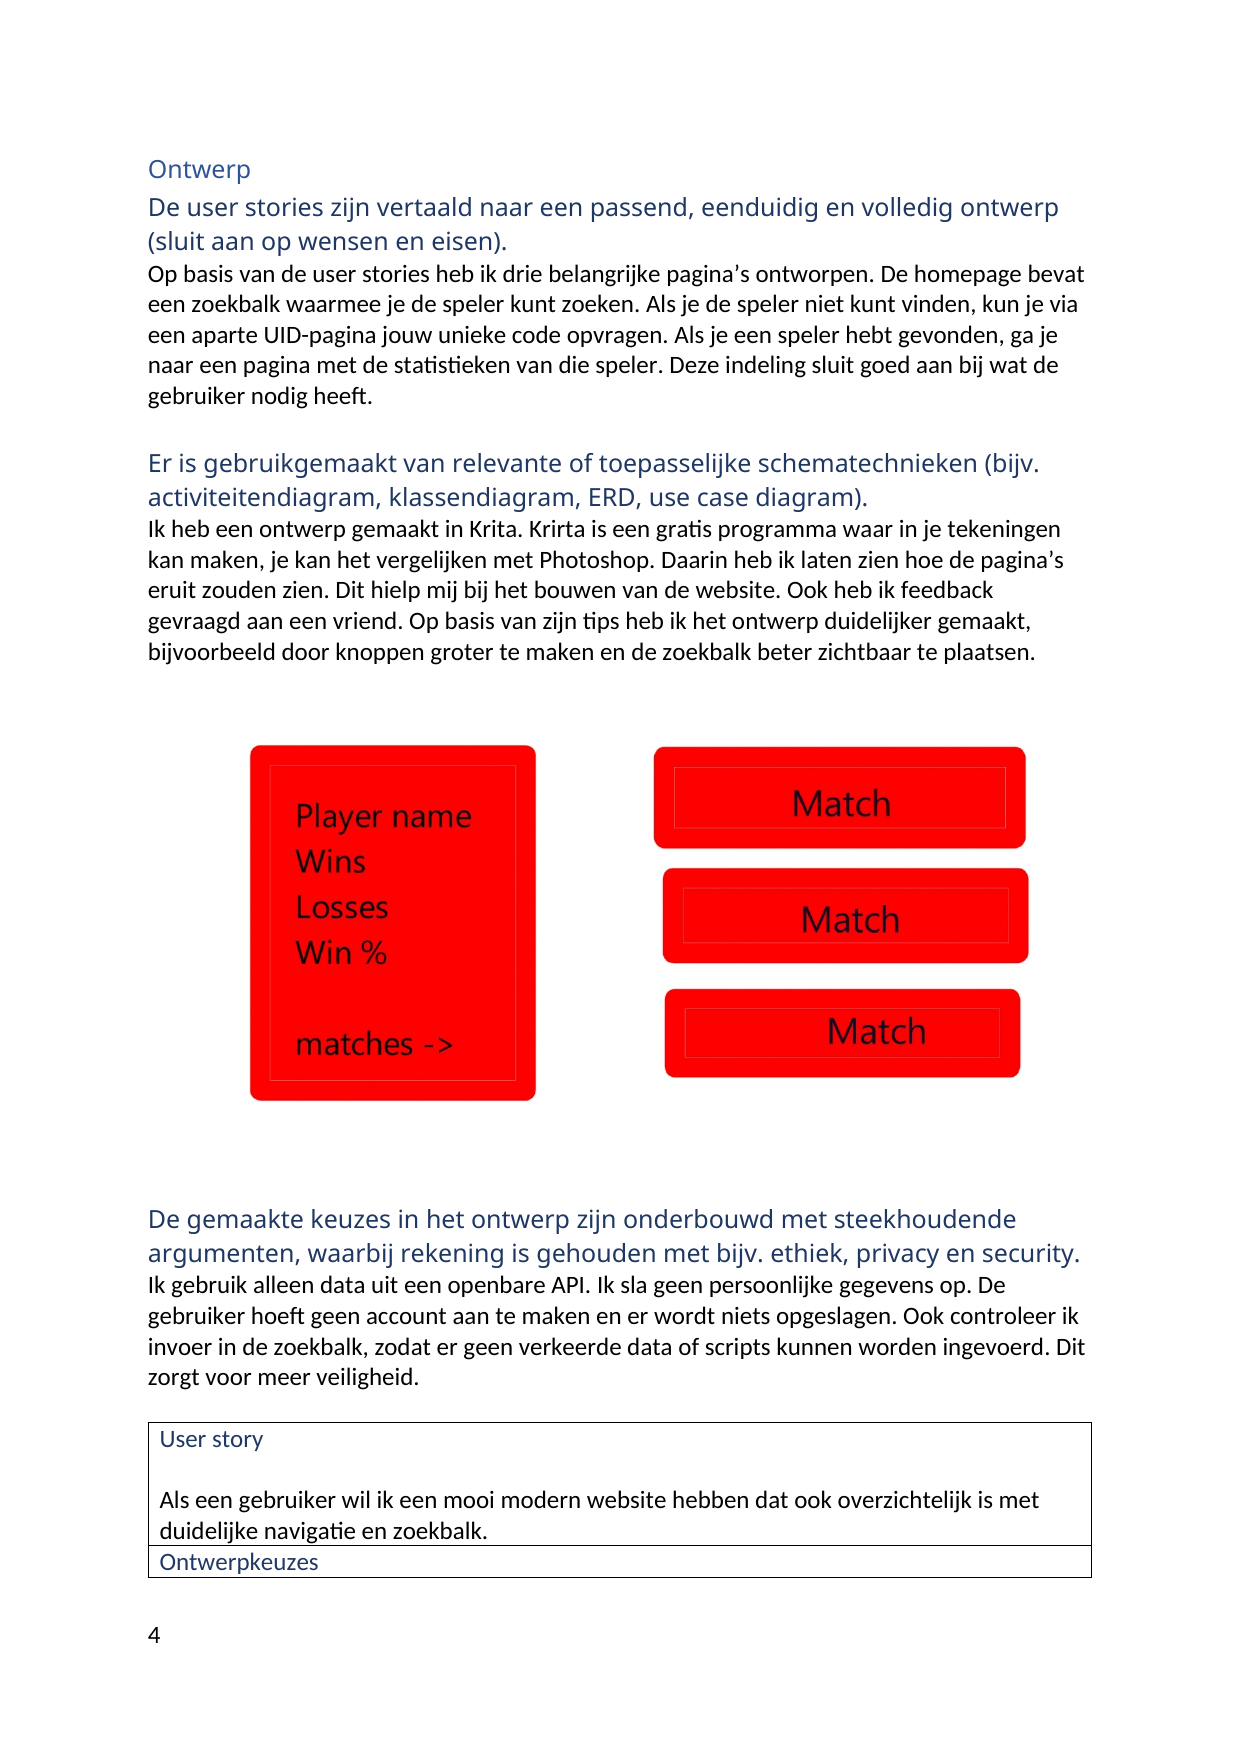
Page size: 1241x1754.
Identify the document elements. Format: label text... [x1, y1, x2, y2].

subtitle Ontwerp [148, 152, 1093, 186]
text Ik heb een ontwerp gemaakt in Krita. Krirta is een gratis programma waar in je tekeningen kan maken, je kan het vergelijken met Photoshop. Daarin heb ik laten zien hoe de pagina’s eruit zouden zien. Dit hielp mij bij het bouwen van de website. Ook heb ik feedback gevraagd aan een vriend. Op basis van zijn tips heb ik het ontwerp duidelijker gemaakt, bijvoorbeeld door knoppen groter te maken en de zoekbalk beter zichtbaar te plaatsen. [148, 513, 1093, 666]
subtitle De user stories zijn vertaald naar een passend, eenduidig en volledig ontwerp (sluit aan op wensen en eisen). [148, 190, 1093, 258]
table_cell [149, 1546, 1091, 1577]
subtitle Er is gebruikgemaakt van relevante of toepasselijke schematechnieken (bijv. activiteitendiagram, klassendiagram, ERD, use case diagram). [148, 445, 1093, 513]
text Ik gebruik alleen data uit een openbare API. Ik sla geen persoonlijke gegevens op. De gebruiker hoeft geen account aan te maken en er wordt niets opgeslagen. Ook controleer ik invoer in de zoekbalk, zodat er geen verkeerde data of scripts kunnen worden ingevoerd. Dit zorgt voor meer veiligheid. [148, 1270, 1093, 1392]
table_header User story Als een gebruiker wil ik een mooi modern website hebben dat ook overzichtelijk is met duidelijke navigatie en zoekbalk. [149, 1423, 1091, 1545]
subtitle De gemaakte keuzes in het ontwerp zijn onderbouwd met steekhoudende argumenten, waarbij rekening is gehouden met bijv. ethiek, privacy en security. [148, 1202, 1093, 1270]
text Op basis van de user stories heb ik drie belangrijke pagina’s ontworpen. De homepage bevat een zoekbalk waarmee je de speler kunt zoeken. Als je de speler niet kunt vinden, kun je via een aparte UID-pagina jouw unieke code opvragen. Als je een speler hebt gevonden, ga je naar een pagina met de statistieken van die speler. Deze indeling sluit goed aan bij wat de gebruiker nodig heeft. [148, 258, 1093, 411]
picture [147, 666, 1092, 1198]
